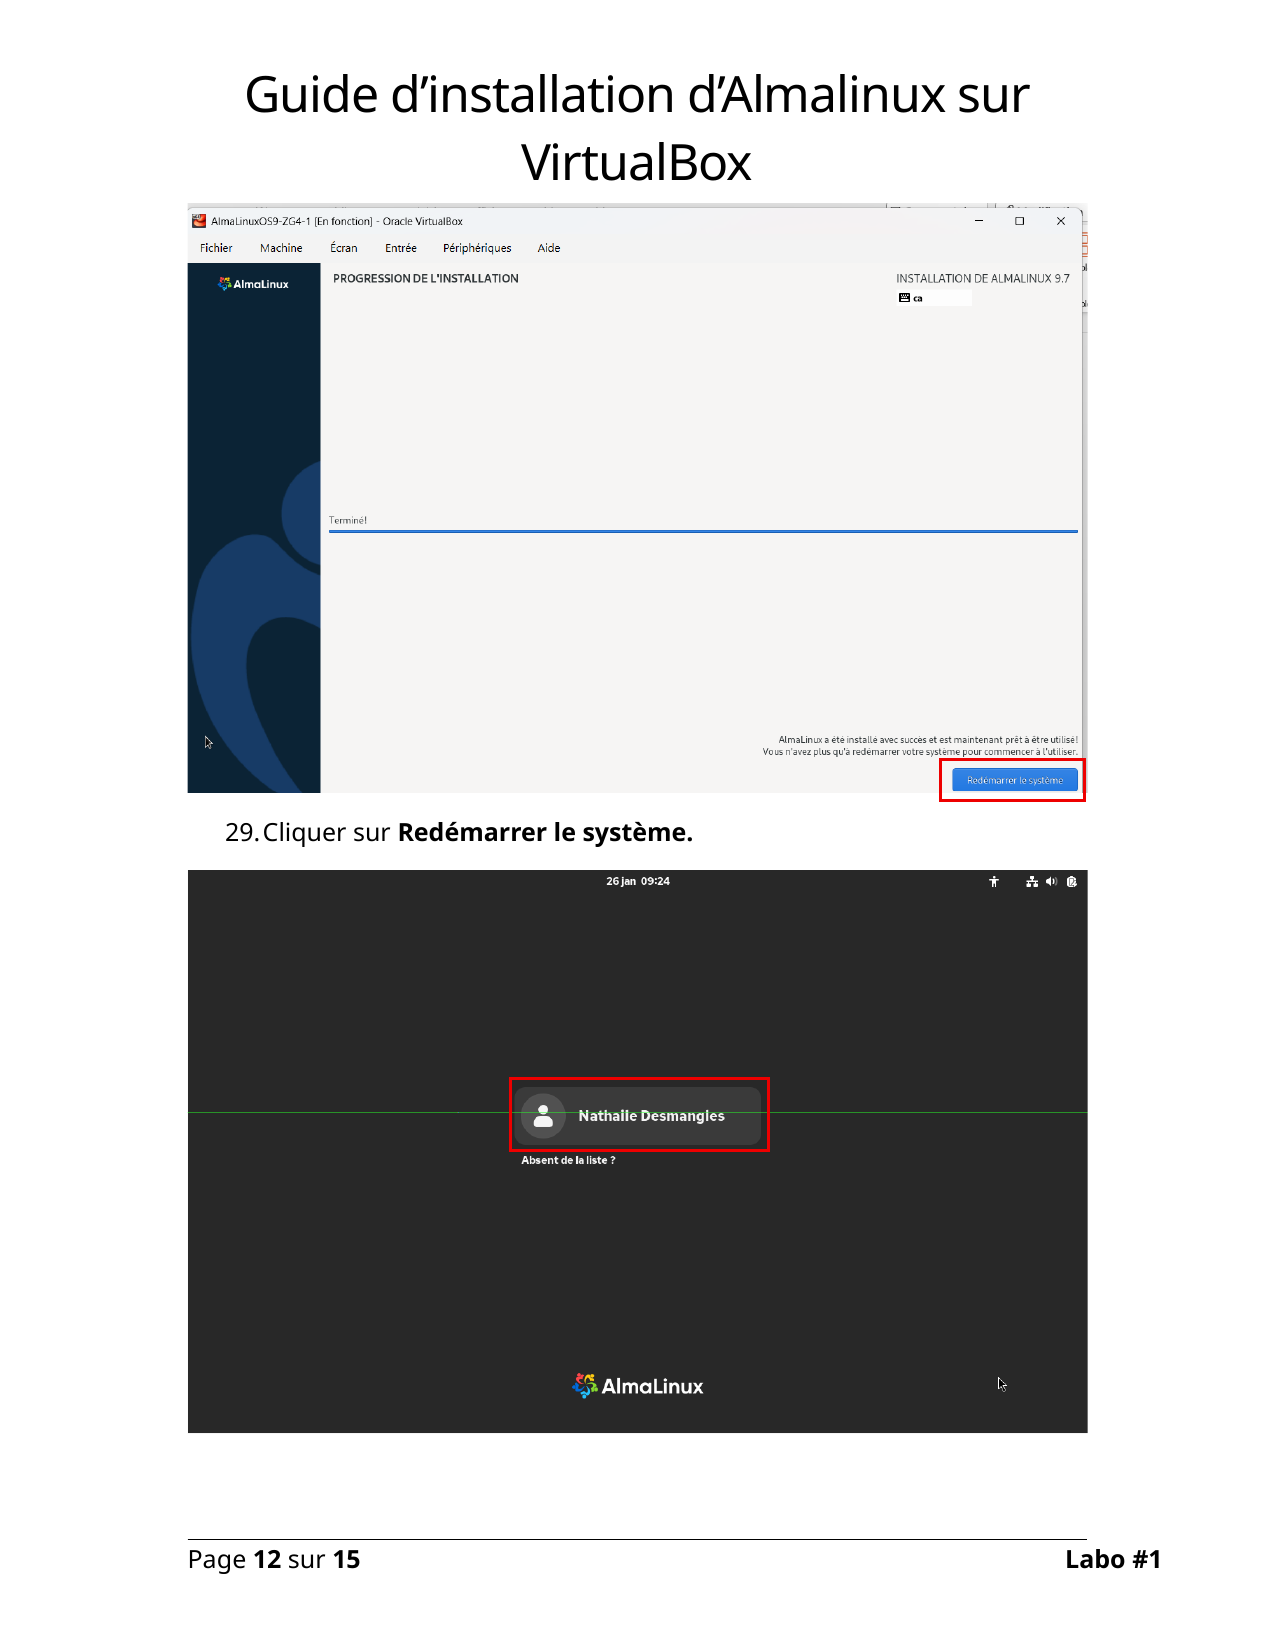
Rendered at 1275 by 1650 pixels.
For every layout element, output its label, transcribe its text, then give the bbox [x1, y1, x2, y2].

picture [942, 761, 1083, 793]
list Cliquer sur Redémarrer le système. [225, 814, 1087, 848]
picture [187, 870, 1088, 1434]
picture [187, 203, 1088, 793]
